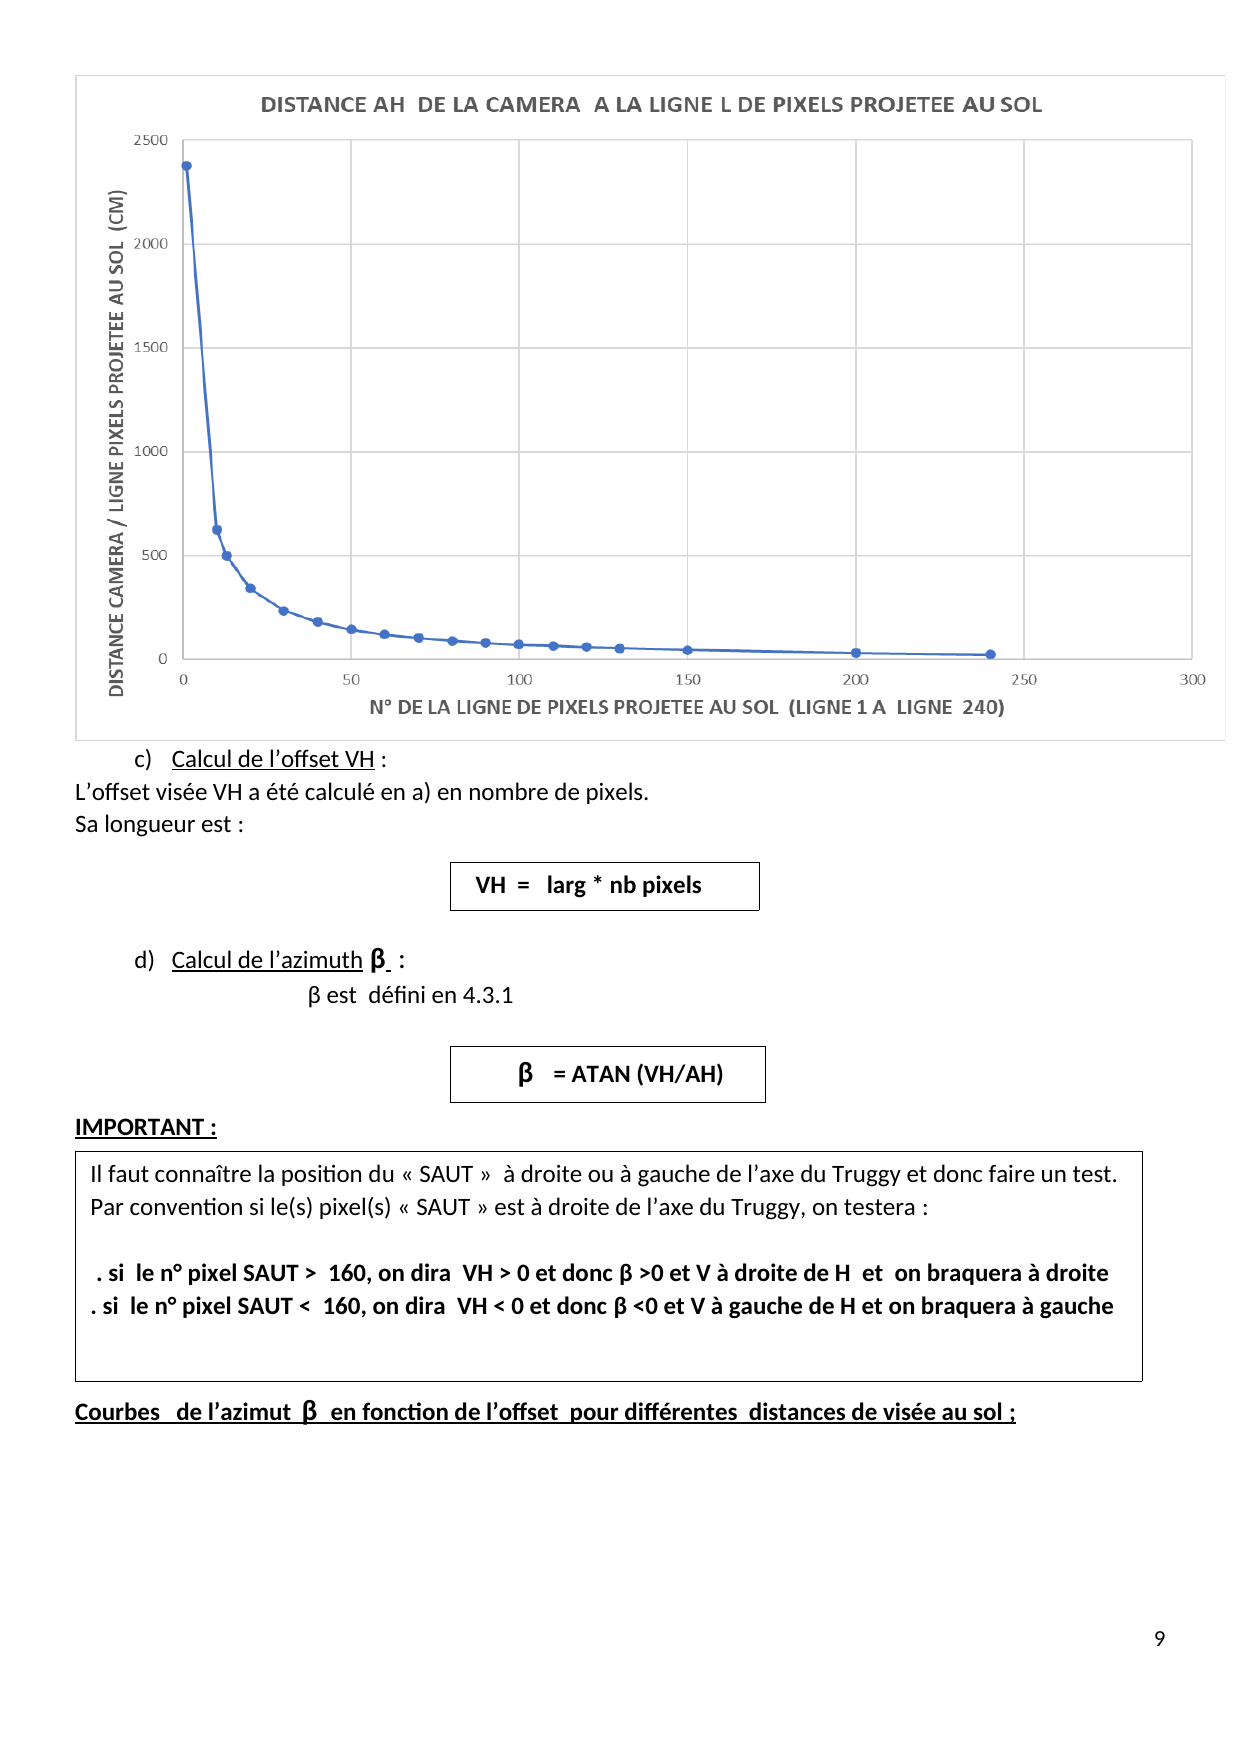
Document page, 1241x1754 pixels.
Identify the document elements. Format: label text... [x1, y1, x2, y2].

text Sa longueur est : [75, 809, 1165, 839]
text Courbes de l’azimut β en fonction de l’offset pour différentes distances de visée au sol ; [75, 1242, 1165, 1427]
list Calcul de l’offset VH : [134, 743, 1165, 773]
text L’offset visée VH a été calculé en a) en nombre de pixels. [75, 776, 1165, 806]
picture [75, 75, 1226, 741]
list Calcul de l’azimuth β : [134, 940, 1165, 976]
list β est défini en 4.3.1 [150, 979, 1165, 1009]
text IMPORTANT : [75, 1111, 1165, 1141]
